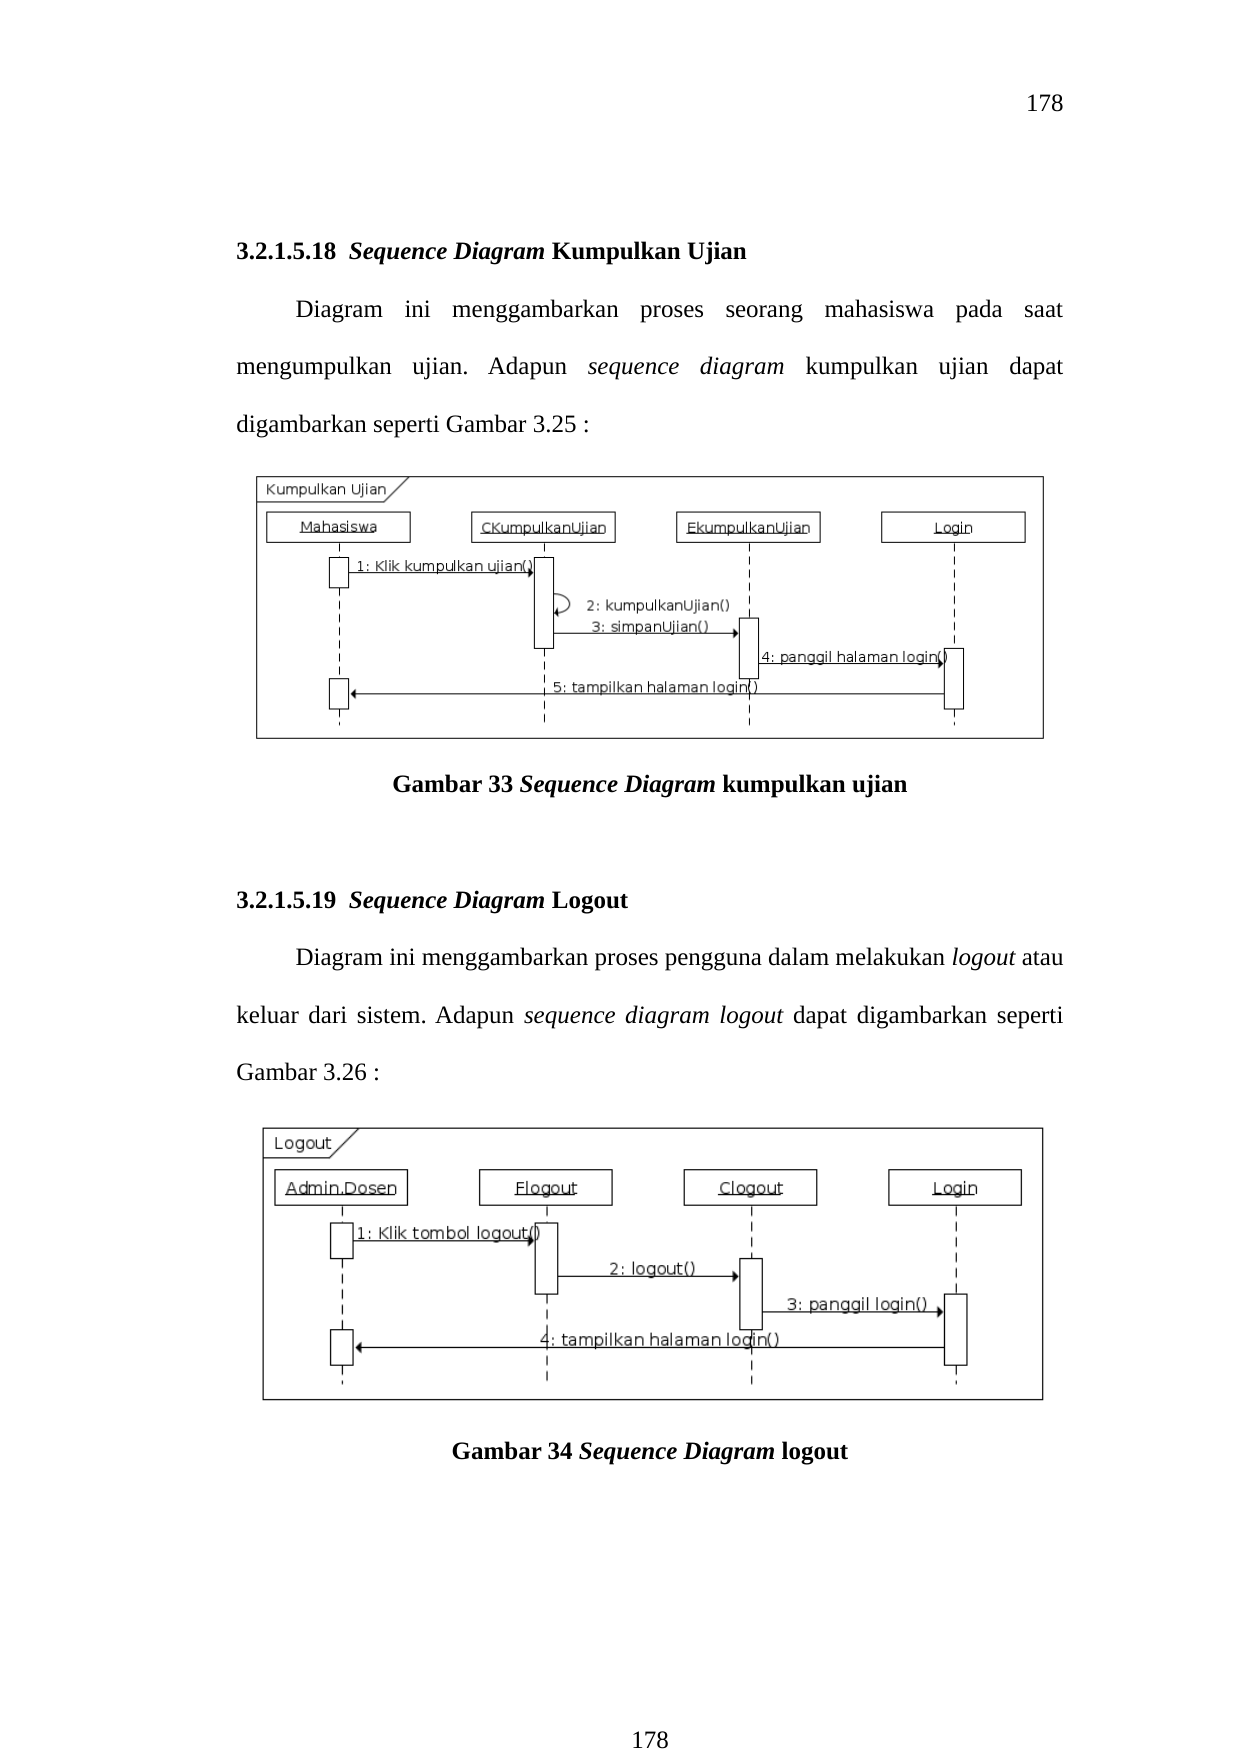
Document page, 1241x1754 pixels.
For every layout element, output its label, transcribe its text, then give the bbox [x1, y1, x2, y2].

text Diagram ini menggambarkan proses pengguna dalam melakukan logout atau keluar dari sistem. Adapun sequence diagram logout dapat digambarkan seperti Gambar 3.26 : [236, 942, 1063, 1086]
picture [236, 470, 1064, 741]
picture [252, 1119, 1048, 1408]
list Sequence Diagram Logout [236, 885, 1063, 913]
list Sequence Diagram Kumpulkan Ujian [236, 236, 1063, 265]
text Diagram ini menggambarkan proses seorang mahasiswa pada saat mengumpulkan ujian. Adapun sequence diagram kumpulkan ujian dapat digambarkan seperti Gambar 3.25 : [236, 294, 1063, 437]
